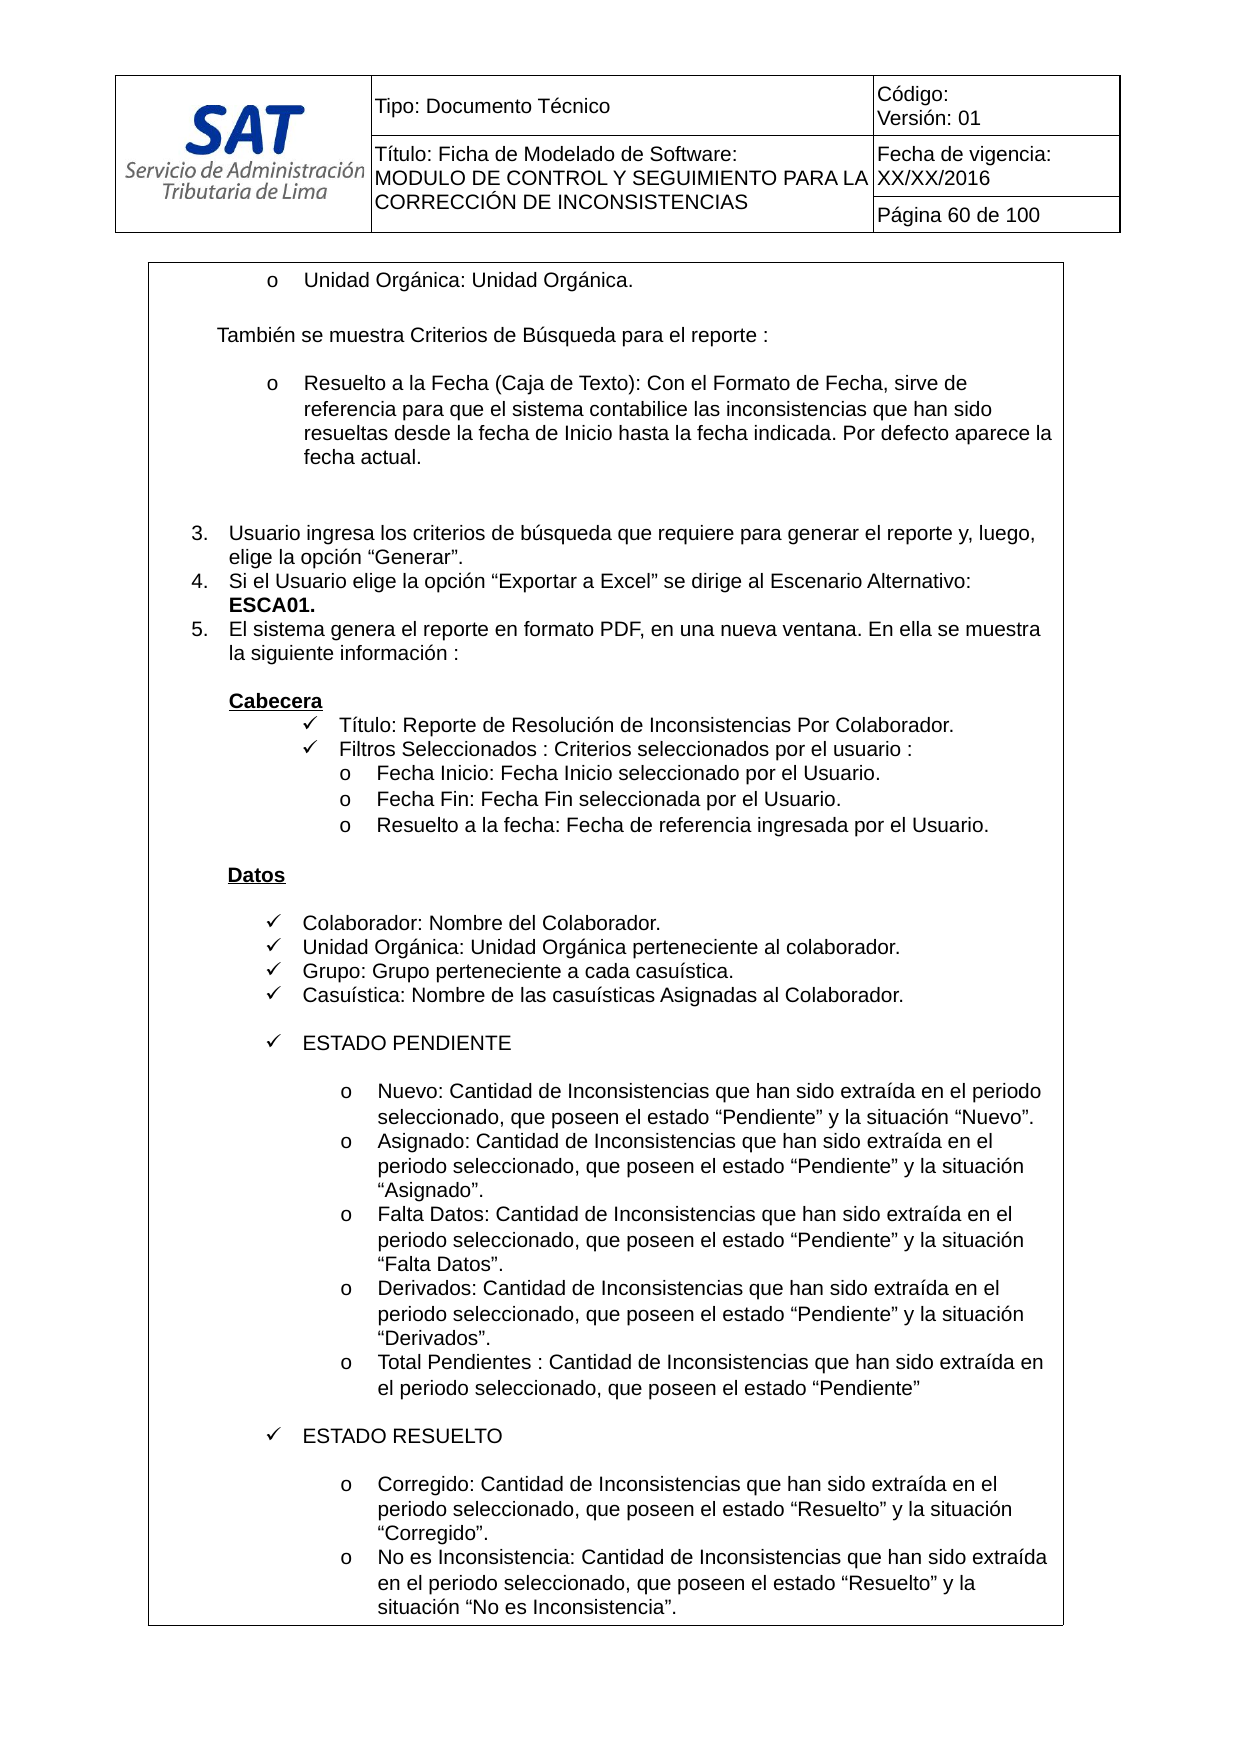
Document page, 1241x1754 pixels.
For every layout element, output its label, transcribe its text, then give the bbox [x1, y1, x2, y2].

picture [125, 105, 365, 199]
